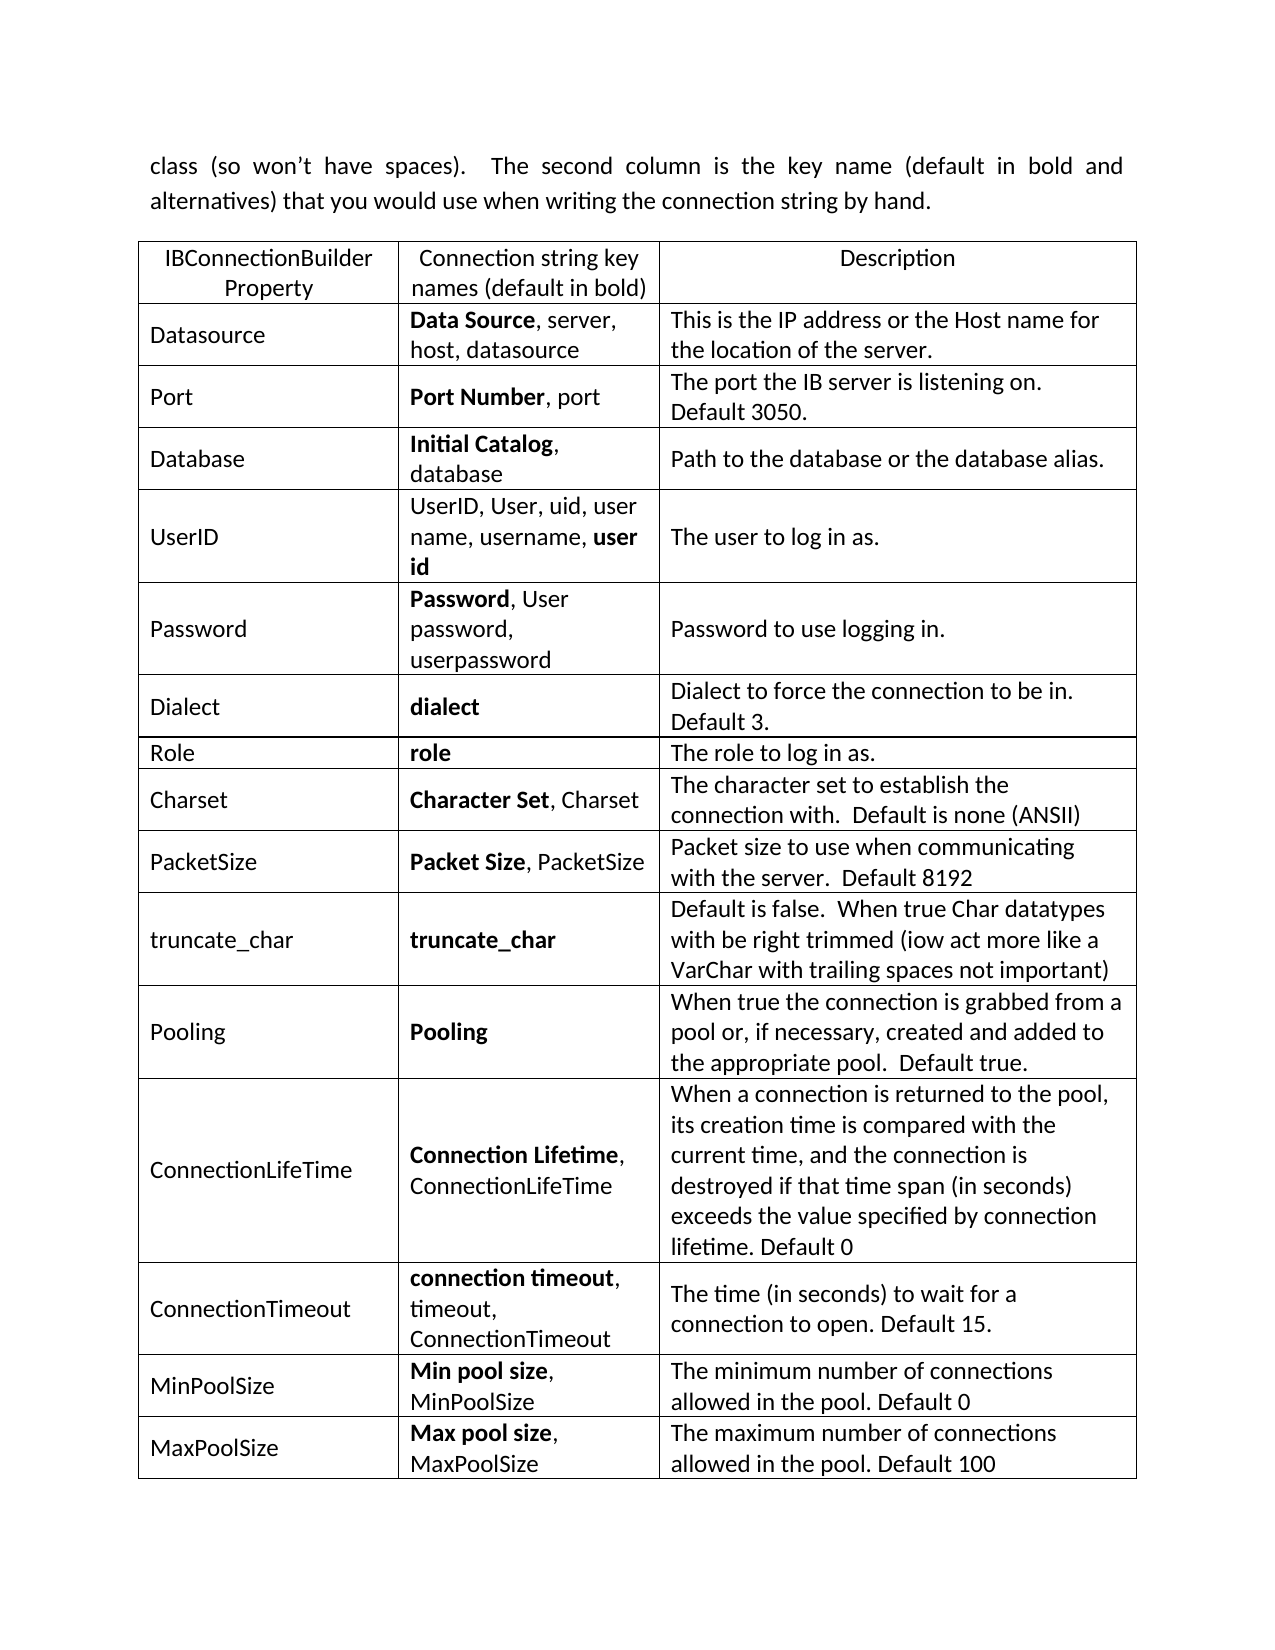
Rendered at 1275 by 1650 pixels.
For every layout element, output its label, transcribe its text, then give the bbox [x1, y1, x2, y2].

table_cell Path to the database or the database alias. [660, 428, 1136, 489]
table_cell dialect [399, 675, 659, 736]
table_cell Password to use logging in. [660, 583, 1136, 674]
table_cell The port the IB server is listening on. Default 3050. [660, 366, 1136, 427]
table_cell Dialect [139, 675, 398, 736]
table_cell The minimum number of connections allowed in the pool. Default 0 [660, 1355, 1136, 1416]
table_cell Charset [139, 769, 398, 830]
table_cell Character Set, Charset [399, 769, 659, 830]
table_cell Packet size to use when communicating with the server. Default 8192 [660, 831, 1136, 892]
table_cell Initial Catalog, database [399, 428, 659, 489]
table_cell Datasource [139, 304, 398, 365]
table_cell Database [139, 428, 398, 489]
table_cell Dialect to force the connection to be in. Default 3. [660, 675, 1136, 736]
table_cell When a connection is returned to the pool, its creation time is compared with the current time, and the connection is destroyed if that time span (in seconds) exceeds the value specified by connection lifetime. Default 0 [660, 1079, 1136, 1262]
table_header Connection string key names (default in bold) [399, 242, 659, 303]
table_cell The user to log in as. [660, 490, 1136, 582]
table_cell Pooling [399, 986, 659, 1077]
table_cell UserID [139, 490, 398, 582]
table_cell The maximum number of connections allowed in the pool. Default 100 [660, 1417, 1136, 1478]
table_cell When true the connection is grabbed from a pool or, if necessary, created and added to the appropriate pool. Default true. [660, 986, 1136, 1077]
table_cell The time (in seconds) to wait for a connection to open. Default 15. [660, 1263, 1136, 1354]
table_cell UserID, User, uid, user name, username, user id [399, 490, 659, 582]
table_cell Default is false. When true Char datatypes with be right trimmed (iow act more like a VarChar with trailing spaces not important) [660, 893, 1136, 985]
table_cell Port Number, port [399, 366, 659, 427]
table_cell Connection Lifetime, ConnectionLifeTime [399, 1079, 659, 1262]
table_cell Password [139, 583, 398, 674]
table_cell The character set to establish the connection with. Default is none (ANSII) [660, 769, 1136, 830]
table_cell MinPoolSize [139, 1355, 398, 1416]
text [150, 150, 1125, 216]
table_header IBConnectionBuilder Property [139, 242, 398, 303]
table_cell role [399, 738, 659, 768]
table_cell Pooling [139, 986, 398, 1077]
table_cell Data Source, server, host, datasource [399, 304, 659, 365]
table_cell PacketSize [139, 831, 398, 892]
table_cell Port [139, 366, 398, 427]
table_cell MaxPoolSize [139, 1417, 398, 1478]
table_cell truncate_char [399, 893, 659, 985]
table_cell ConnectionLifeTime [139, 1079, 398, 1262]
table_cell Role [139, 738, 398, 768]
table_cell Max pool size, MaxPoolSize [399, 1417, 659, 1478]
table_cell The role to log in as. [660, 738, 1136, 768]
table_cell truncate_char [139, 893, 398, 985]
table_cell ConnectionTimeout [139, 1263, 398, 1354]
table_cell connection timeout, timeout, ConnectionTimeout [399, 1263, 659, 1354]
table_cell This is the IP address or the Host name for the location of the server. [660, 304, 1136, 365]
table_cell Password, User password, userpassword [399, 583, 659, 674]
table_header Description [660, 242, 1136, 303]
table_cell Packet Size, PacketSize [399, 831, 659, 892]
table_cell Min pool size, MinPoolSize [399, 1355, 659, 1416]
